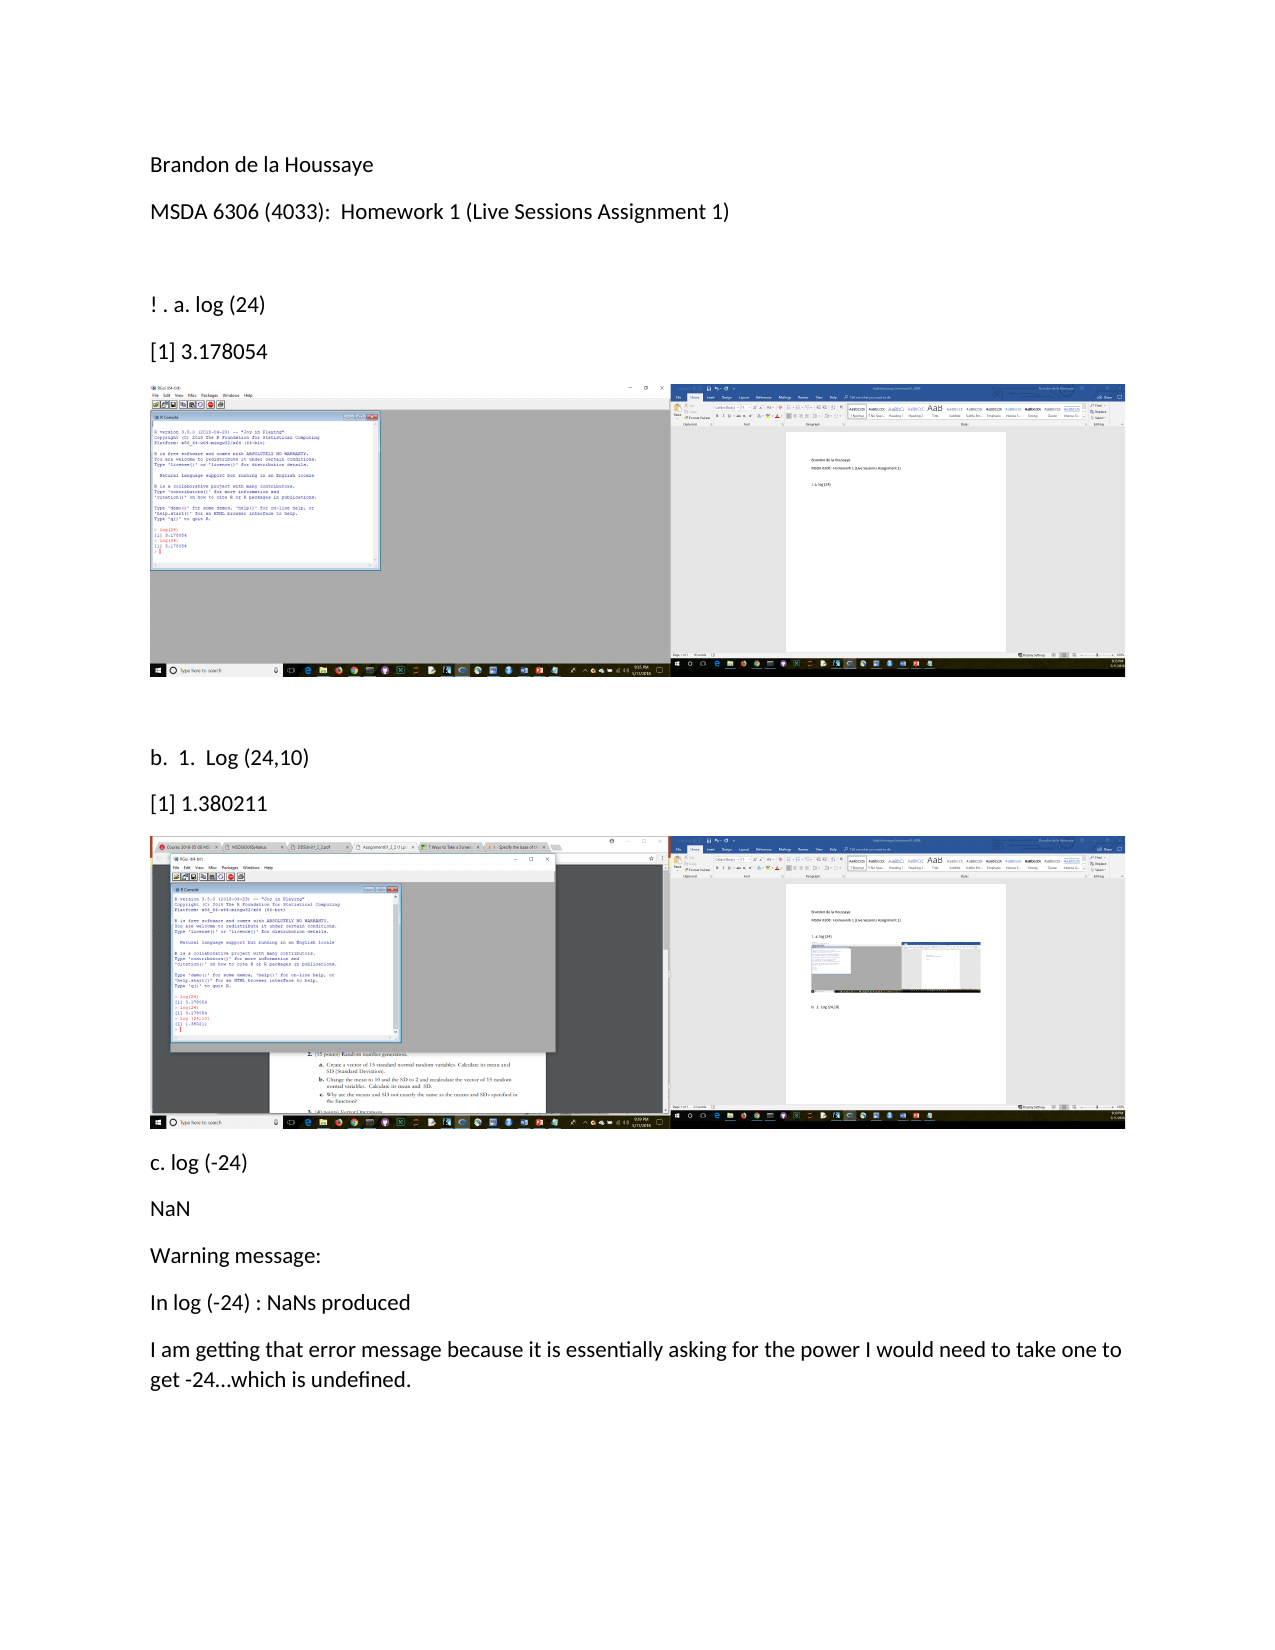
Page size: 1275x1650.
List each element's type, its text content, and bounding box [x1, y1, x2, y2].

text NaN [150, 1194, 1125, 1223]
text MSDA 6306 (4033): Homework 1 (Live Sessions Assignment 1) [150, 197, 1125, 225]
text Warning message: [150, 1241, 1125, 1269]
text I am getting that error message because it is essentially asking for the power I would need to take one to get -24…which is undefined. [150, 1335, 1125, 1393]
text In log (-24) : NaNs produced [150, 1288, 1125, 1316]
text Brandon de la Houssaye [150, 150, 1125, 178]
picture [150, 384, 1125, 677]
text b. 1. Log (24,10) [150, 743, 1125, 771]
text [1] 3.178054 [150, 337, 1125, 366]
picture [150, 836, 1125, 1129]
text ! . a. log (24) [150, 291, 1125, 319]
text [1] 1.380211 [150, 789, 1125, 817]
text c. log (-24) [150, 1148, 1125, 1176]
